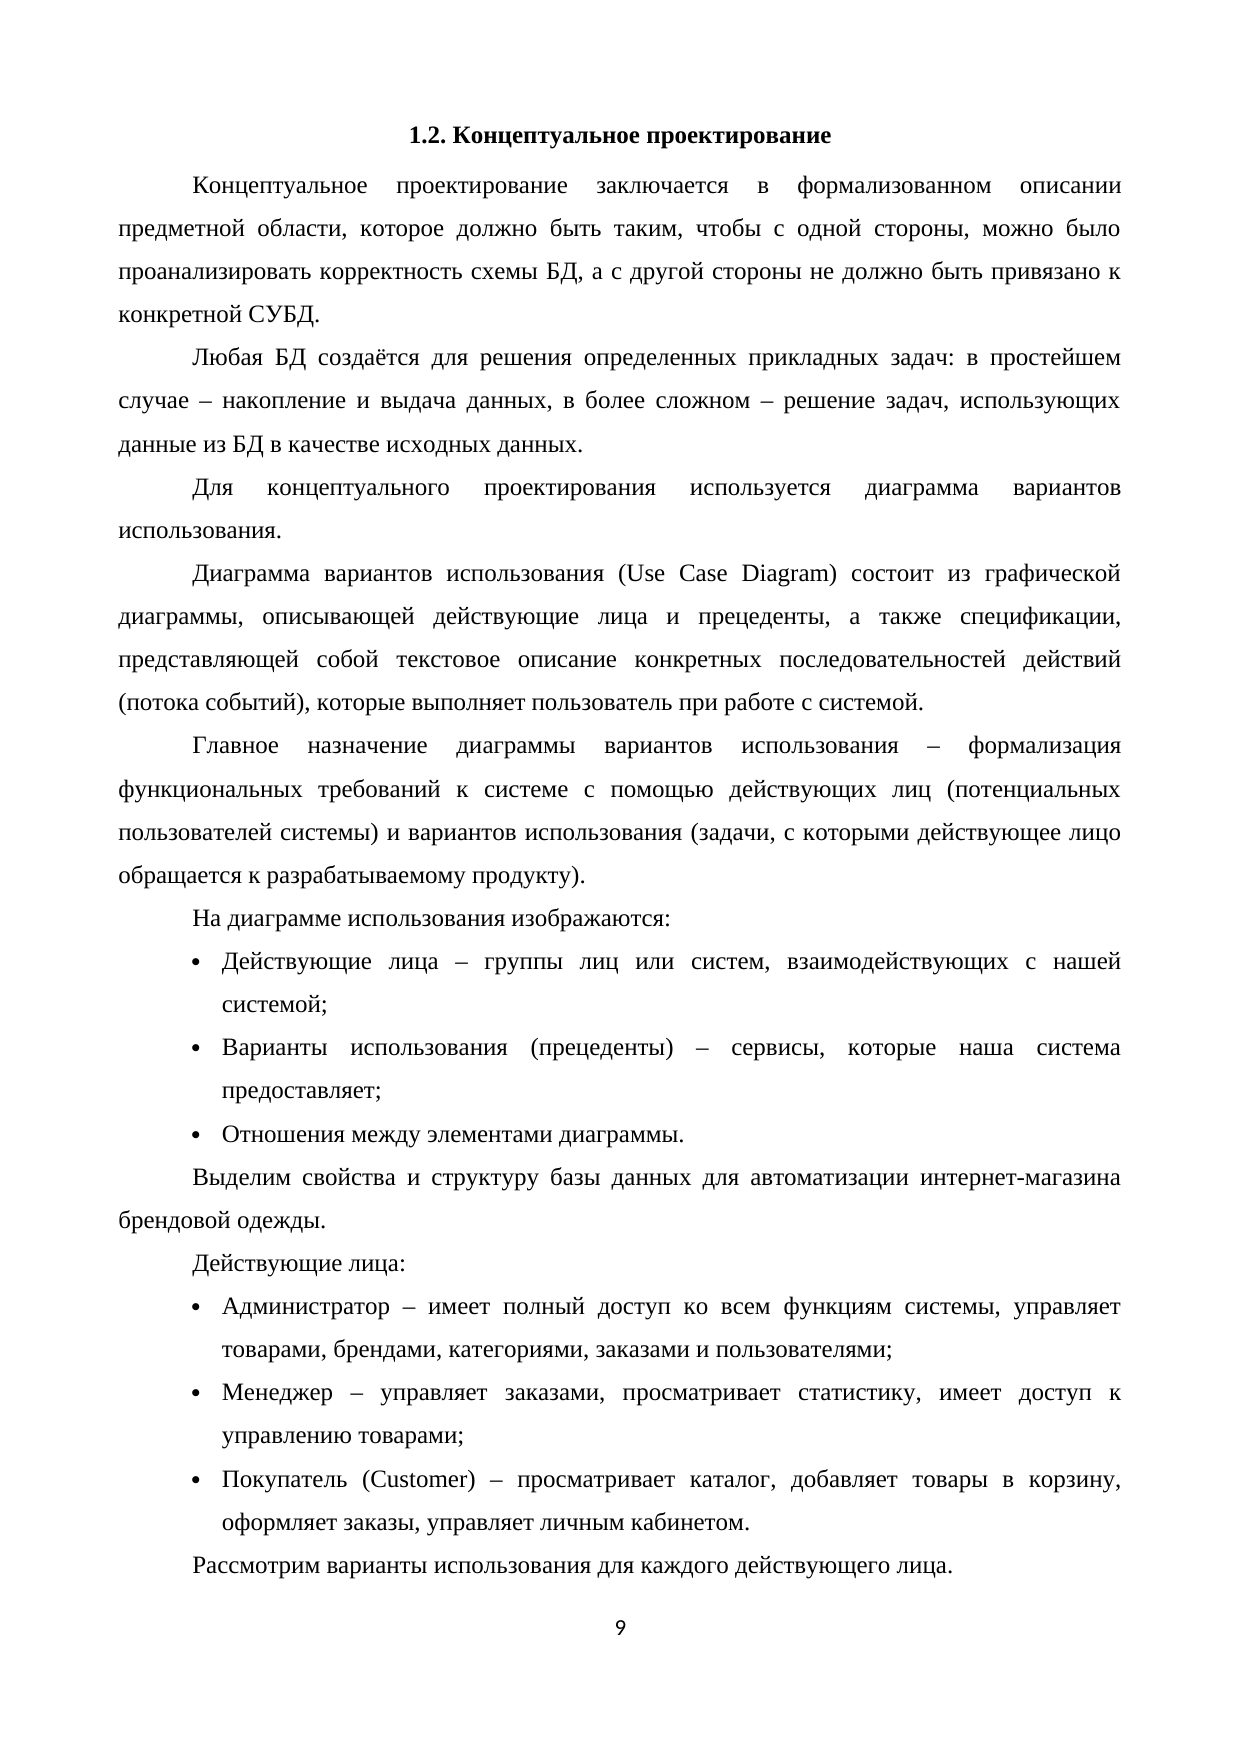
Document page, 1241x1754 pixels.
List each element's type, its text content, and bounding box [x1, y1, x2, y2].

text Концептуальное проектирование заключается в формализованном описании предметной области, которое должно быть таким, чтобы с одной стороны, можно было проанализировать корректность схемы БД, а с другой стороны не должно быть привязано к конкретной СУБД. [118, 170, 1122, 328]
list Варианты использования (прецеденты) – сервисы, которые наша система предоставляет; [192, 1032, 1122, 1104]
subtitle 1.2. Концептуальное проектирование [118, 121, 1122, 149]
text Рассмотрим варианты использования для каждого действующего лица. [118, 1550, 1122, 1579]
text На диаграмме использования изображаются: [118, 903, 1122, 932]
text Выделим свойства и структуру базы данных для автоматизации интернет-магазина брендовой одежды. [118, 1162, 1122, 1234]
list Администратор – имеет полный доступ ко всем функциям системы, управляет товарами, брендами, категориями, заказами и пользователями; [192, 1291, 1122, 1363]
list Отношения между элементами диаграммы. [192, 1119, 1122, 1147]
text Для концептуального проектирования используется диаграмма вариантов использования. [118, 472, 1122, 544]
list Действующие лица – группы лиц или систем, взаимодействующих с нашей системой; [192, 946, 1122, 1018]
text Действующие лица: [118, 1248, 1122, 1277]
list Менеджер – управляет заказами, просматривает статистику, имеет доступ к управлению товарами; [192, 1377, 1122, 1449]
list Покупатель (Customer) – просматривает каталог, добавляет товары в корзину, оформляет заказы, управляет личным кабинетом. [192, 1464, 1122, 1536]
text Главное назначение диаграммы вариантов использования – формализация функциональных требований к системе с помощью действующих лиц (потенциальных пользователей системы) и вариантов использования (задачи, с которыми действующее лицо обращается к разрабатываемому продукту). [118, 731, 1122, 889]
text Диаграмма вариантов использования (Use Case Diagram) состоит из графической диаграммы, описывающей действующие лица и прецеденты, а также спецификации, представляющей собой текстовое описание конкретных последовательностей действий (потока событий), которые выполняет пользователь при работе с системой. [118, 558, 1122, 716]
text Любая БД создаётся для решения определенных прикладных задач: в простейшем случае – накопление и выдача данных, в более сложном – решение задач, использующих данные из БД в качестве исходных данных. [118, 342, 1122, 457]
